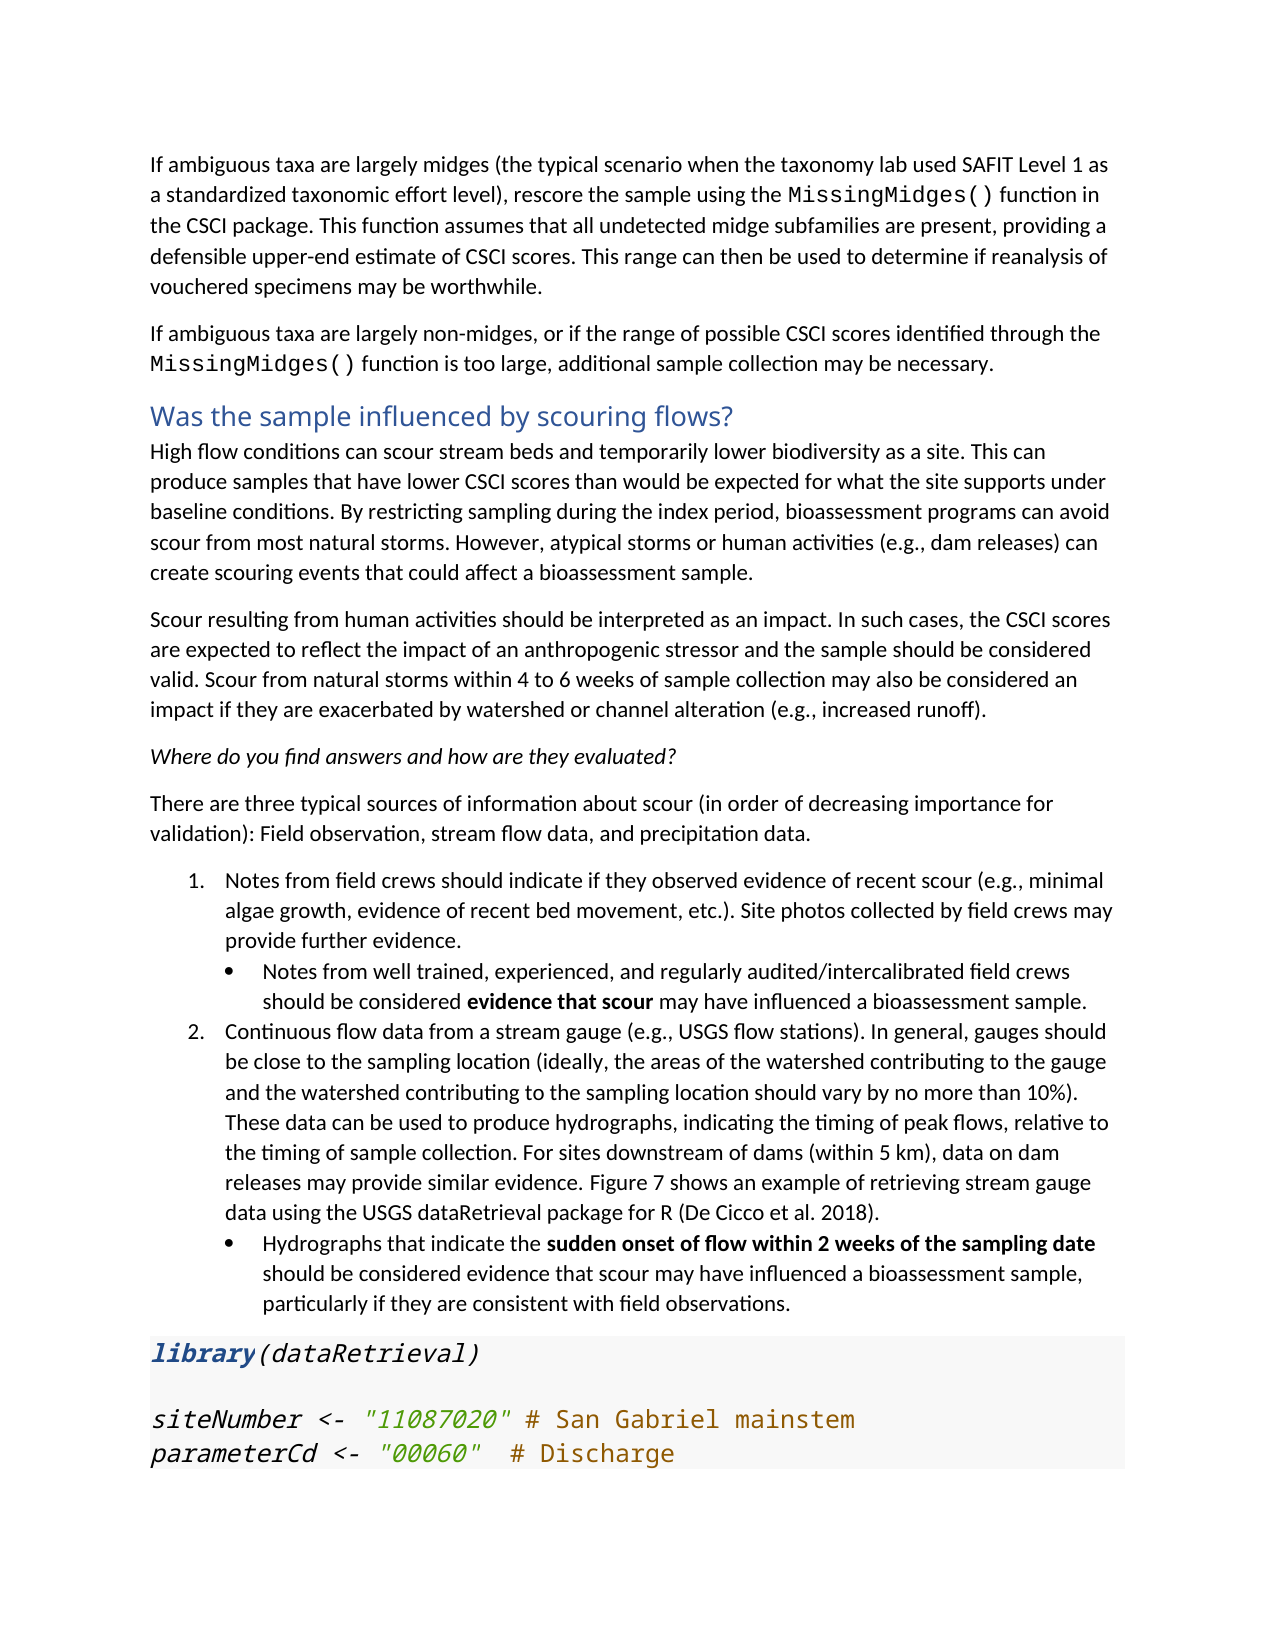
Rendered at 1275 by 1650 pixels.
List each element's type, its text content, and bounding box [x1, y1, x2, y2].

text There are three typical sources of information about scour (in order of decreasing importance for validation): Field observation, stream flow data, and precipitation data. [150, 789, 1125, 847]
list Hydrographs that indicate the sudden onset of flow within 2 weeks of the sampling date should be considered evidence that scour may have influenced a bioassessment sample, particularly if they are consistent with field observations. [225, 1229, 1125, 1317]
text High flow conditions can scour stream beds and temporarily lower biodiversity as a site. This can produce samples that have lower CSCI scores than would be expected for what the site supports under baseline conditions. By restricting sampling during the index period, bioassessment programs can avoid scour from most natural storms. However, atypical storms or human activities (e.g., dam releases) can create scouring events that could affect a bioassessment sample. [150, 437, 1125, 586]
subtitle Was the sample influenced by scouring flows? [150, 397, 1125, 434]
list Notes from well trained, experienced, and regularly audited/intercalibrated field crews should be considered evidence that scour may have influenced a bioassessment sample. [225, 957, 1125, 1015]
text If ambiguous taxa are largely midges (the typical scenario when the taxonomy lab used SAFIT Level 1 as a standardized taxonomic effort level), rescore the sample using the MissingMidges() function in the CSCI package. This function assumes that all undetected midge subfamilies are present, providing a defensible upper-end estimate of CSCI scores. This range can then be used to determine if reanalysis of vouchered specimens may be worthwhile. [150, 150, 1125, 300]
text If ambiguous taxa are largely non-midges, or if the range of possible CSCI scores identified through the MissingMidges() function is too large, additional sample collection may be necessary. [150, 319, 1125, 378]
text Where do you find answers and how are they evaluated? [150, 742, 1125, 770]
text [150, 1336, 1125, 1469]
list Notes from field crews should indicate if they observed evidence of recent scour (e.g., minimal algae growth, evidence of recent bed movement, etc.). Site photos collected by field crews may provide further evidence. [187, 866, 1125, 954]
text Scour resulting from human activities should be interpreted as an impact. In such cases, the CSCI scores are expected to reflect the impact of an anthropogenic stressor and the sample should be considered valid. Scour from natural storms within 4 to 6 weeks of sample collection may also be considered an impact if they are exacerbated by watershed or channel alteration (e.g., increased runoff). [150, 605, 1125, 723]
list Continuous flow data from a stream gauge (e.g., USGS flow stations). In general, gauges should be close to the sampling location (ideally, the areas of the watershed contributing to the gauge and the watershed contributing to the sampling location should vary by no more than 10%). These data can be used to produce hydrographs, indicating the timing of peak flows, relative to the timing of sample collection. For sites downstream of dams (within 5 km), data on dam releases may provide similar evidence. Figure 7 shows an example of retrieving stream gauge data using the USGS dataRetrieval package for R (De Cicco et al. 2018). [187, 1017, 1125, 1226]
